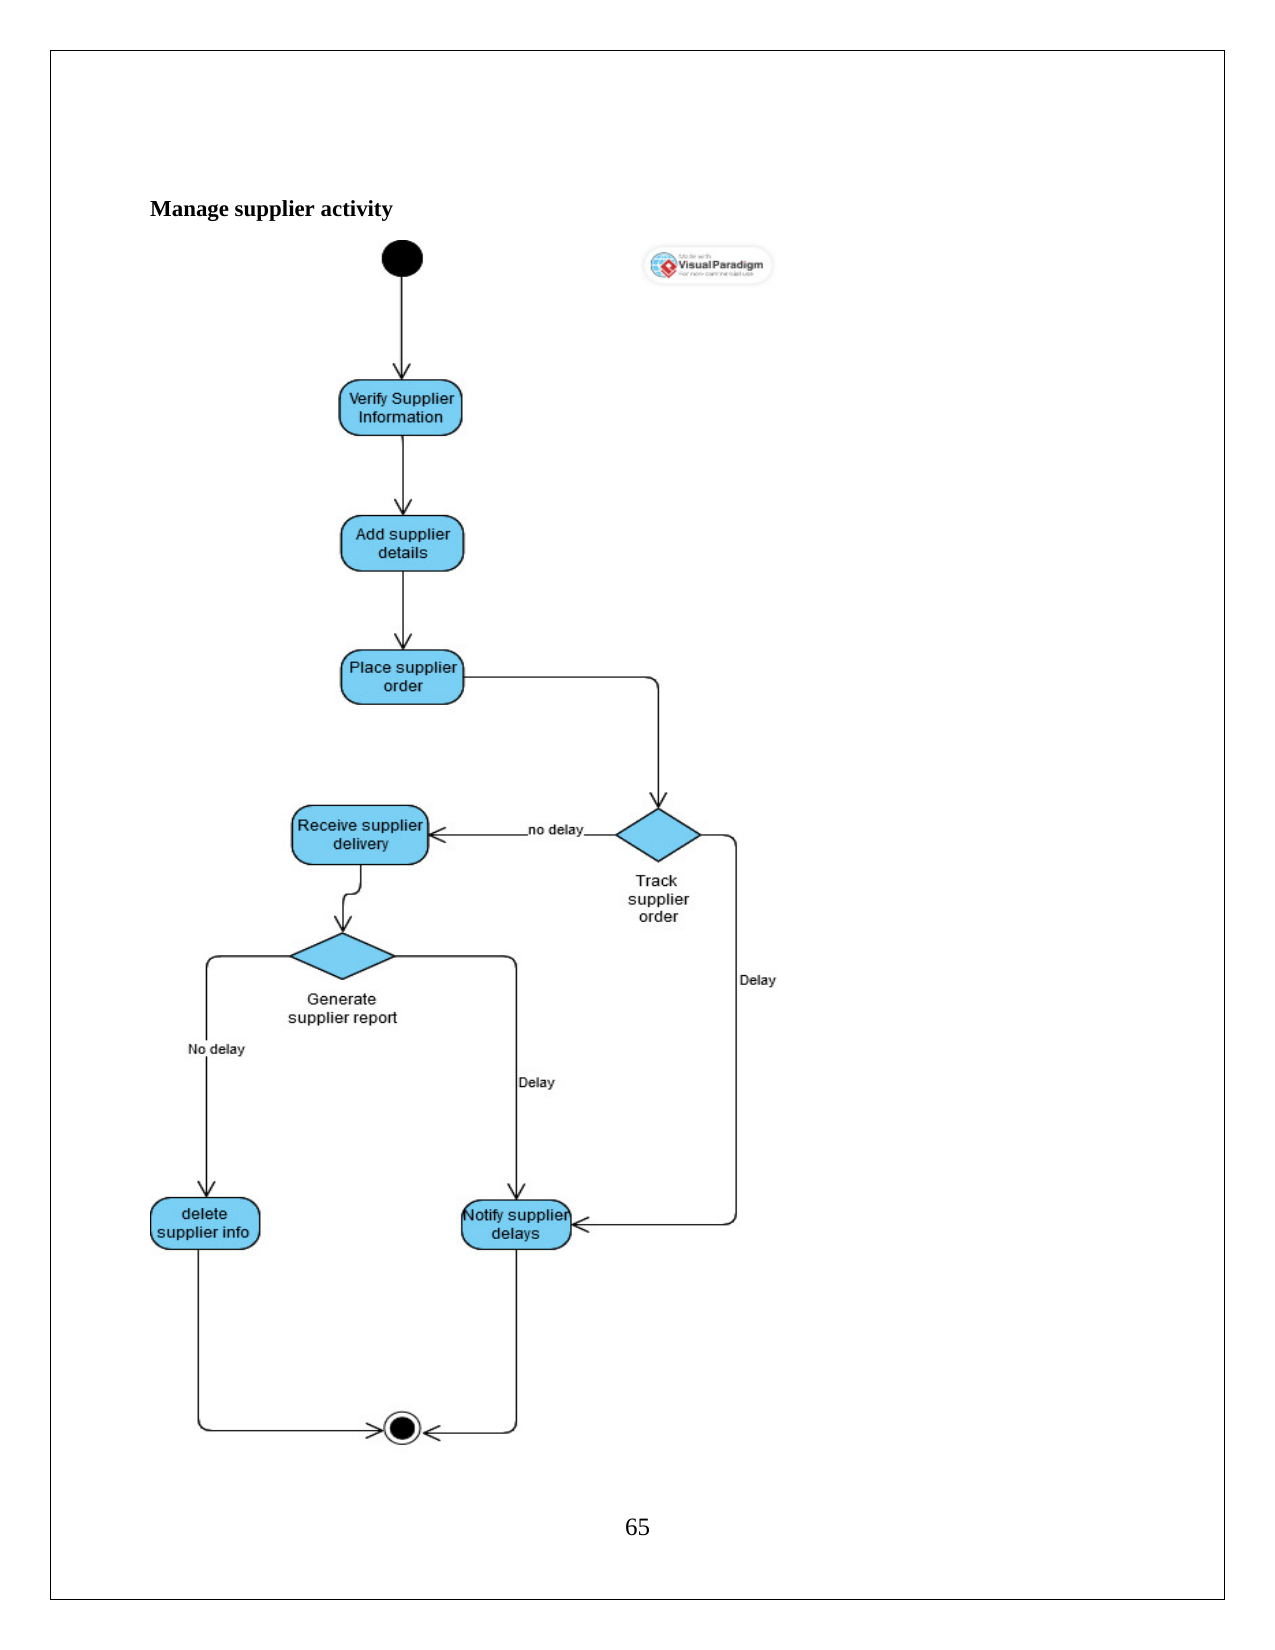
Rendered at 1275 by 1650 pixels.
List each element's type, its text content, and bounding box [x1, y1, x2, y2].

picture [150, 240, 778, 1461]
text Manage supplier activity [150, 195, 1125, 221]
